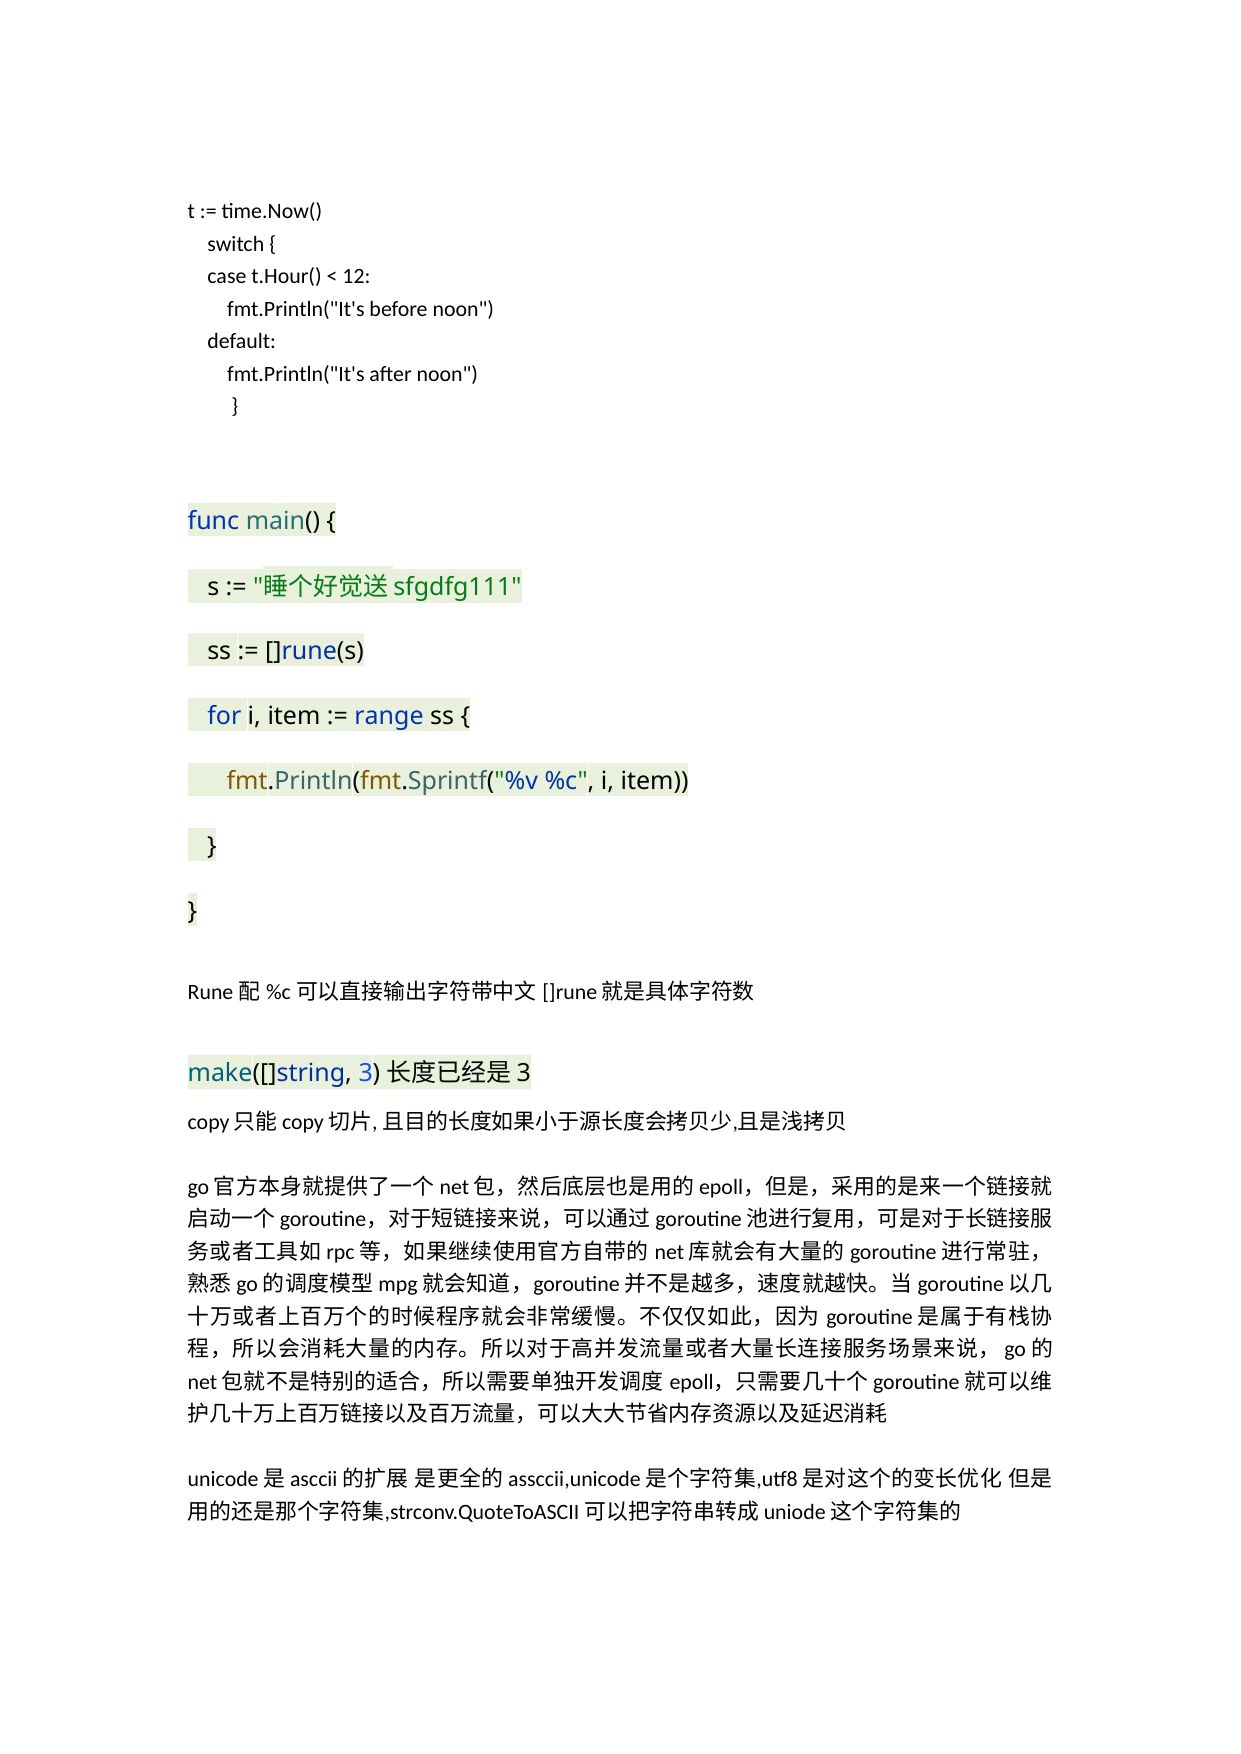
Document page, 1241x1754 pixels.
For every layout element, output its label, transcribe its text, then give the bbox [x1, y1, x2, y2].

text Rune 配 %c 可以直接输出字符带中文 []rune就是具体字符数 [187, 974, 1053, 1007]
text func main() { s := "睡个好觉送sfgdfg111" ss := []rune(s) for i, item := range ss { fmt.Println(fmt.Sprintf("%v %c", i, item)) } } [187, 487, 1053, 942]
text go官方本身就提供了一个net包，然后底层也是用的epoll，但是，采用的是来一个链接就启动一个goroutine，对于短链接来说，可以通过goroutine池进行复用，可是对于长链接服务或者工具如rpc等，如果继续使用官方自带的net库就会有大量的goroutine进行常驻，熟悉go的调度模型mpg就会知道，goroutine并不是越多，速度就越快。当goroutine以几十万或者上百万个的时候程序就会非常缓慢。不仅仅如此，因为goroutine是属于有栈协程，所以会消耗大量的内存。所以对于高并发流量或者大量长连接服务场景来说，go的net包就不是特别的适合，所以需要单独开发调度epoll，只需要几十个goroutine就可以维护几十万上百万链接以及百万流量，可以大大节省内存资源以及延迟消耗 [187, 1169, 1053, 1429]
text fmt.Println("It's before noon") [187, 292, 1053, 324]
text unicode是asccii的扩展 是更全的assccii,unicode是个字符集,utf8是对这个的变长优化 但是用的还是那个字符集,strconv.QuoteToASCII 可以把字符串转成uniode这个字符集的 [187, 1462, 1053, 1527]
text default: [187, 324, 1053, 357]
text make([]string, 3) 长度已经是3 [187, 1039, 1053, 1104]
text case t.Hour() < 12: [187, 259, 1053, 292]
text fmt.Println("It's after noon") [187, 357, 1053, 389]
text t := time.Now() [187, 194, 1053, 227]
text copy只能copy切片, 且目的长度如果小于源长度会拷贝少,且是浅拷贝 [187, 1104, 1053, 1137]
text } [187, 389, 1053, 422]
text switch { [187, 227, 1053, 259]
